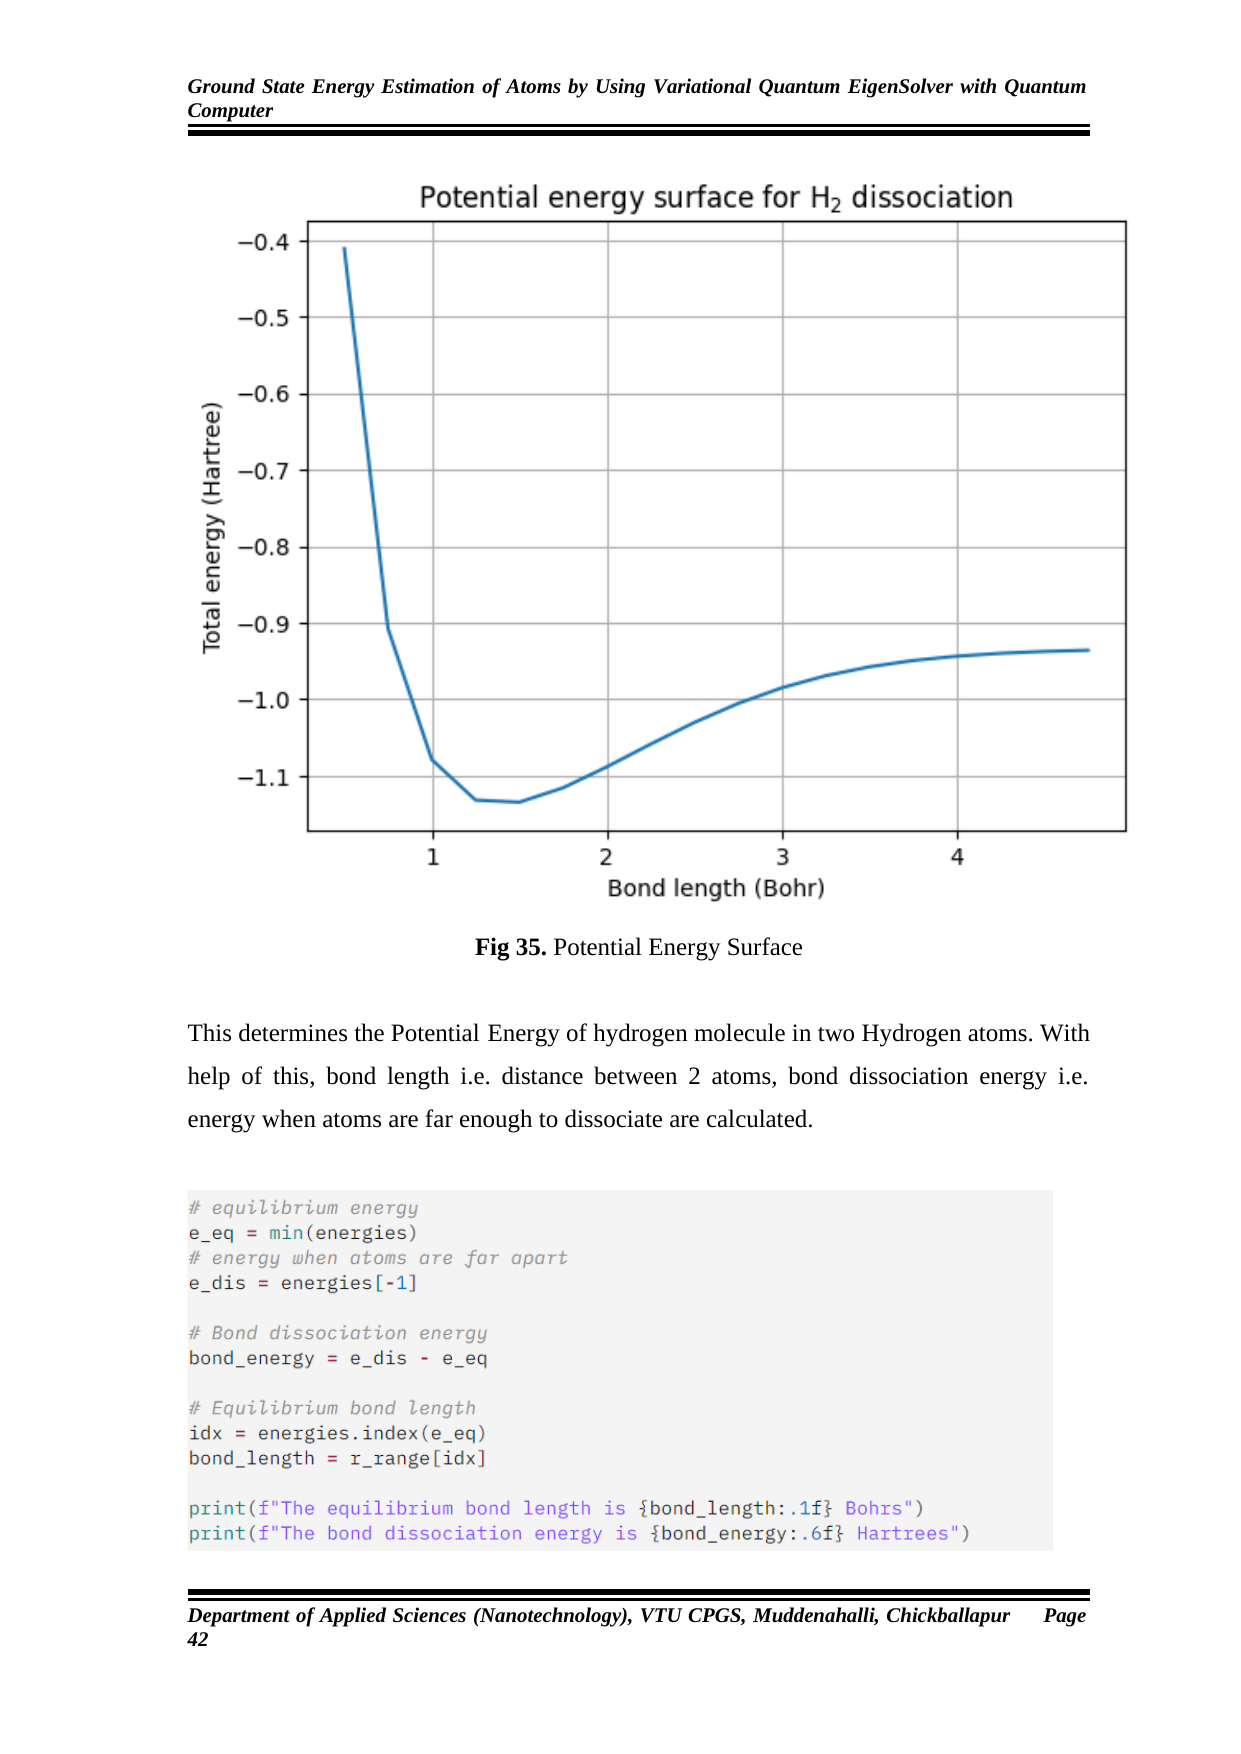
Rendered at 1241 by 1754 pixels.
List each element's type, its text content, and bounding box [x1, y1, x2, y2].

picture [187, 1190, 1054, 1551]
picture [187, 165, 1142, 918]
text This determines the Potential Energy of hydrogen molecule in two Hydrogen atoms. With help of this, bond length i.e. distance between 2 atoms, bond dissociation energy i.e. energy when atoms are far enough to dissociate are calculated. [187, 1018, 1090, 1133]
text Fig 35. Potential Energy Surface [187, 932, 1090, 961]
